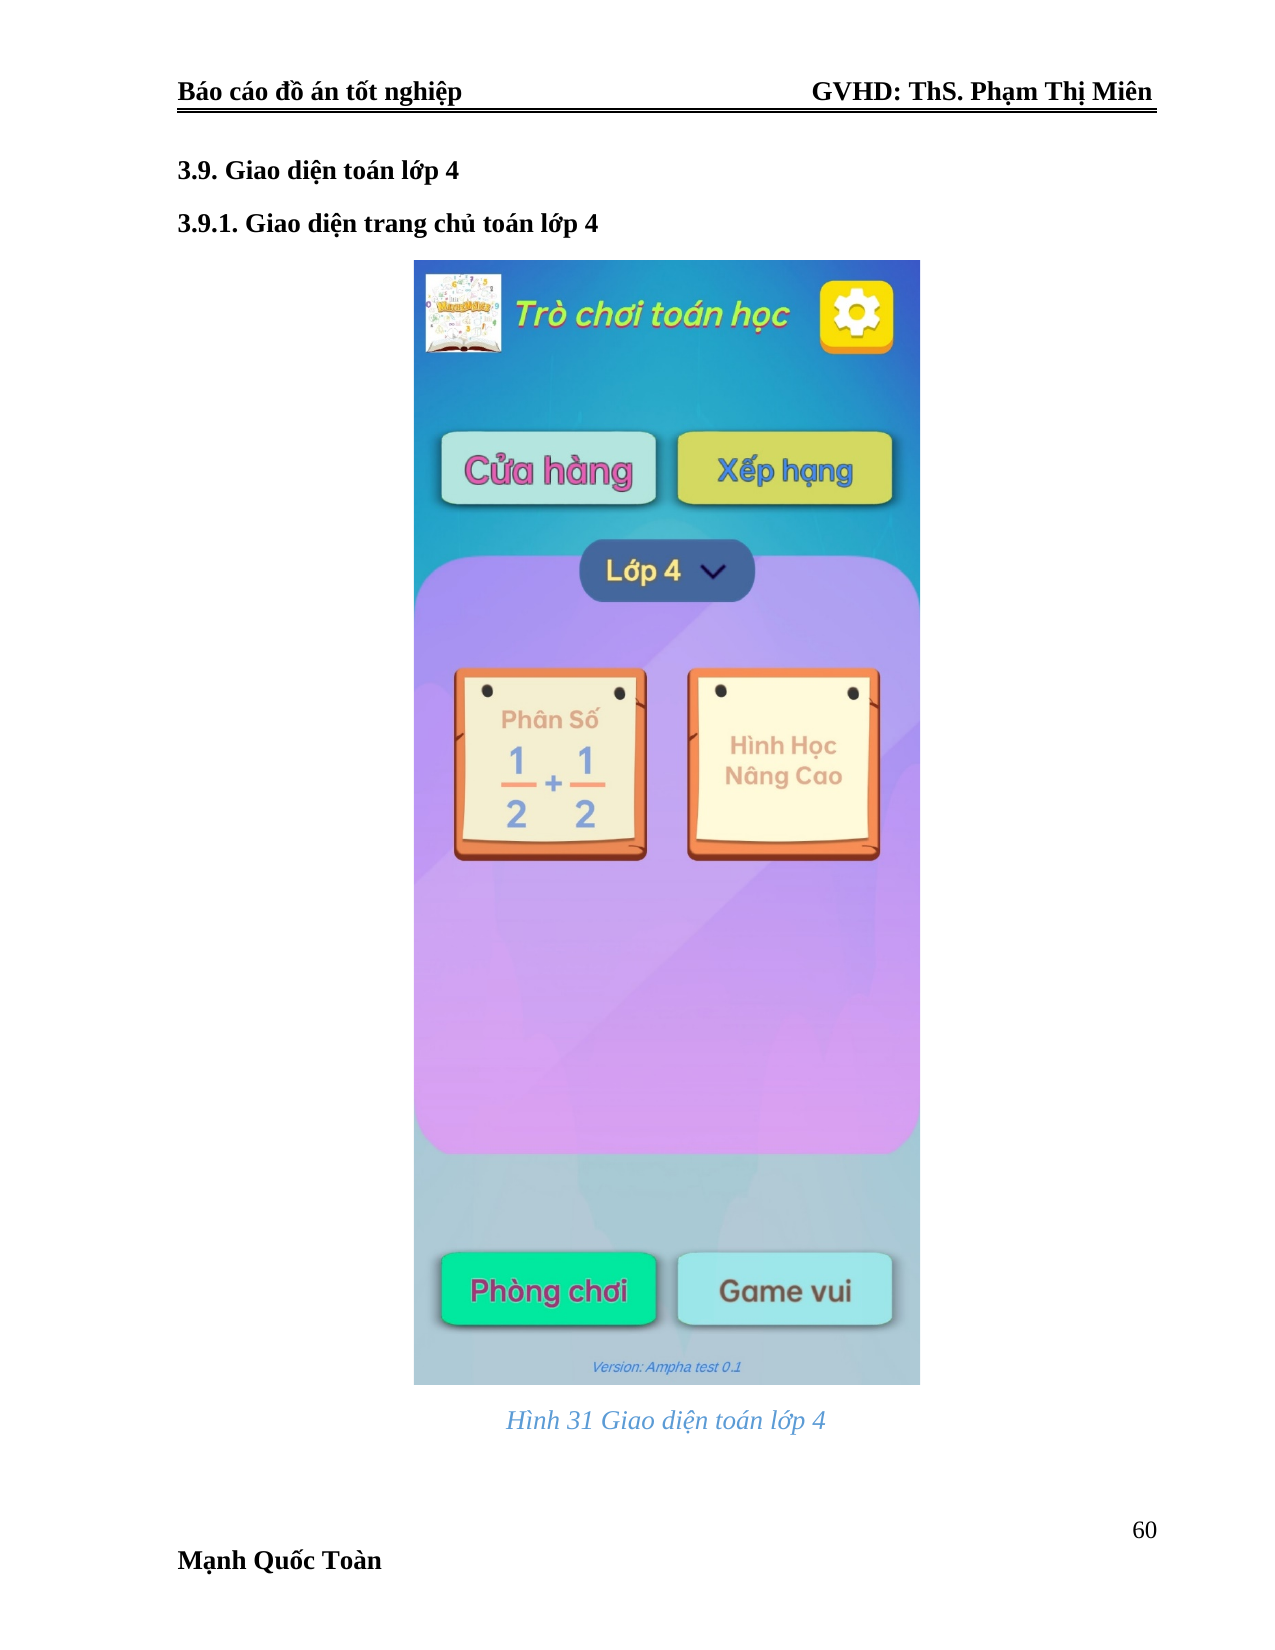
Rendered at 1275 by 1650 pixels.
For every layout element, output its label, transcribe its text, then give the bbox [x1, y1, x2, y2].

text Giao diện toán lớp 4 [177, 154, 1157, 185]
text Hình 31 Giao diện toán lớp 4 [177, 1404, 1157, 1435]
text Giao diện trang chủ toán lớp 4 [177, 207, 1157, 238]
picture [413, 260, 921, 1385]
